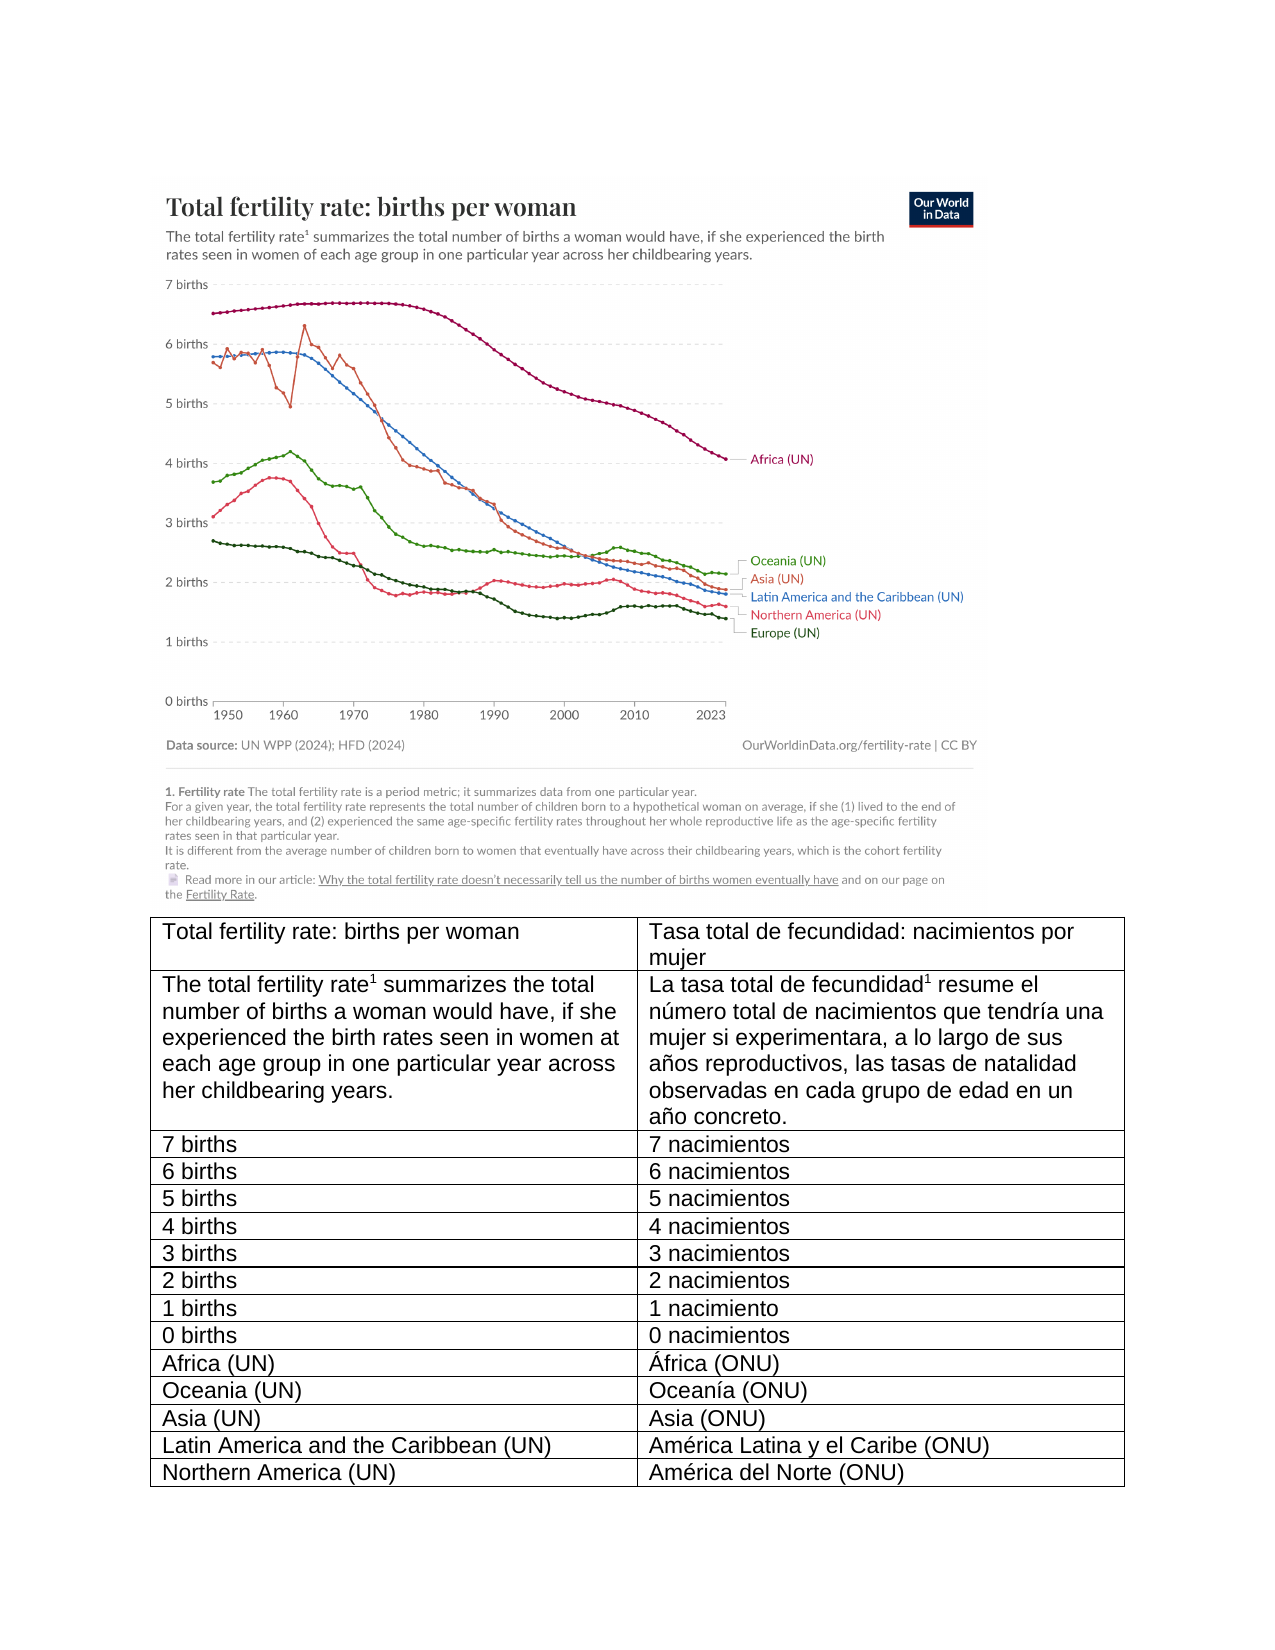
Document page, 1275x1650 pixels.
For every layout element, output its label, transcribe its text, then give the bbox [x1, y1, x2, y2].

table_cell Oceania (UN) [151, 1377, 637, 1403]
table_cell La tasa total de fecundidad1 resume el número total de nacimientos que tendría una mujer si experimentara, a lo largo de sus años reproductivos, las tasas de natalidad observadas en cada grupo de edad en un año concreto. [638, 971, 1124, 1129]
table_cell Oceanía (ONU) [638, 1377, 1124, 1403]
table_cell Africa (UN) [151, 1350, 637, 1376]
table_cell 0 nacimientos [638, 1322, 1124, 1349]
table_cell Latin America and the Caribbean (UN) [151, 1432, 637, 1458]
table_cell 6 nacimientos [638, 1158, 1124, 1184]
table_cell 5 nacimientos [638, 1185, 1124, 1212]
table_cell América del Norte (ONU) [638, 1459, 1124, 1486]
table_cell 2 nacimientos [638, 1268, 1124, 1294]
table_cell 1 births [151, 1295, 637, 1321]
picture [150, 176, 989, 917]
table_header Tasa total de fecundidad: nacimientos por mujer [638, 918, 1124, 970]
table_cell América Latina y el Caribe (ONU) [638, 1432, 1124, 1458]
table_cell 4 births [151, 1213, 637, 1239]
table_cell 2 births [151, 1268, 637, 1294]
table_cell The total fertility rate1 summarizes the total number of births a woman would have, if she experienced the birth rates seen in women at each age group in one particular year across her childbearing years. [151, 971, 637, 1129]
table_cell África (ONU) [638, 1350, 1124, 1376]
table_cell 7 births [151, 1131, 637, 1157]
table_cell 4 nacimientos [638, 1213, 1124, 1239]
table_cell 5 births [151, 1185, 637, 1212]
table_cell 3 nacimientos [638, 1240, 1124, 1266]
table_cell 1 nacimiento [638, 1295, 1124, 1321]
table_cell Asia (UN) [151, 1405, 637, 1431]
table_cell 6 births [151, 1158, 637, 1184]
table_cell 3 births [151, 1240, 637, 1266]
table_cell 0 births [151, 1322, 637, 1349]
table_cell Asia (ONU) [638, 1405, 1124, 1431]
table_header Total fertility rate: births per woman [151, 918, 637, 970]
table_cell 7 nacimientos [638, 1131, 1124, 1157]
table_cell Northern America (UN) [151, 1459, 637, 1486]
